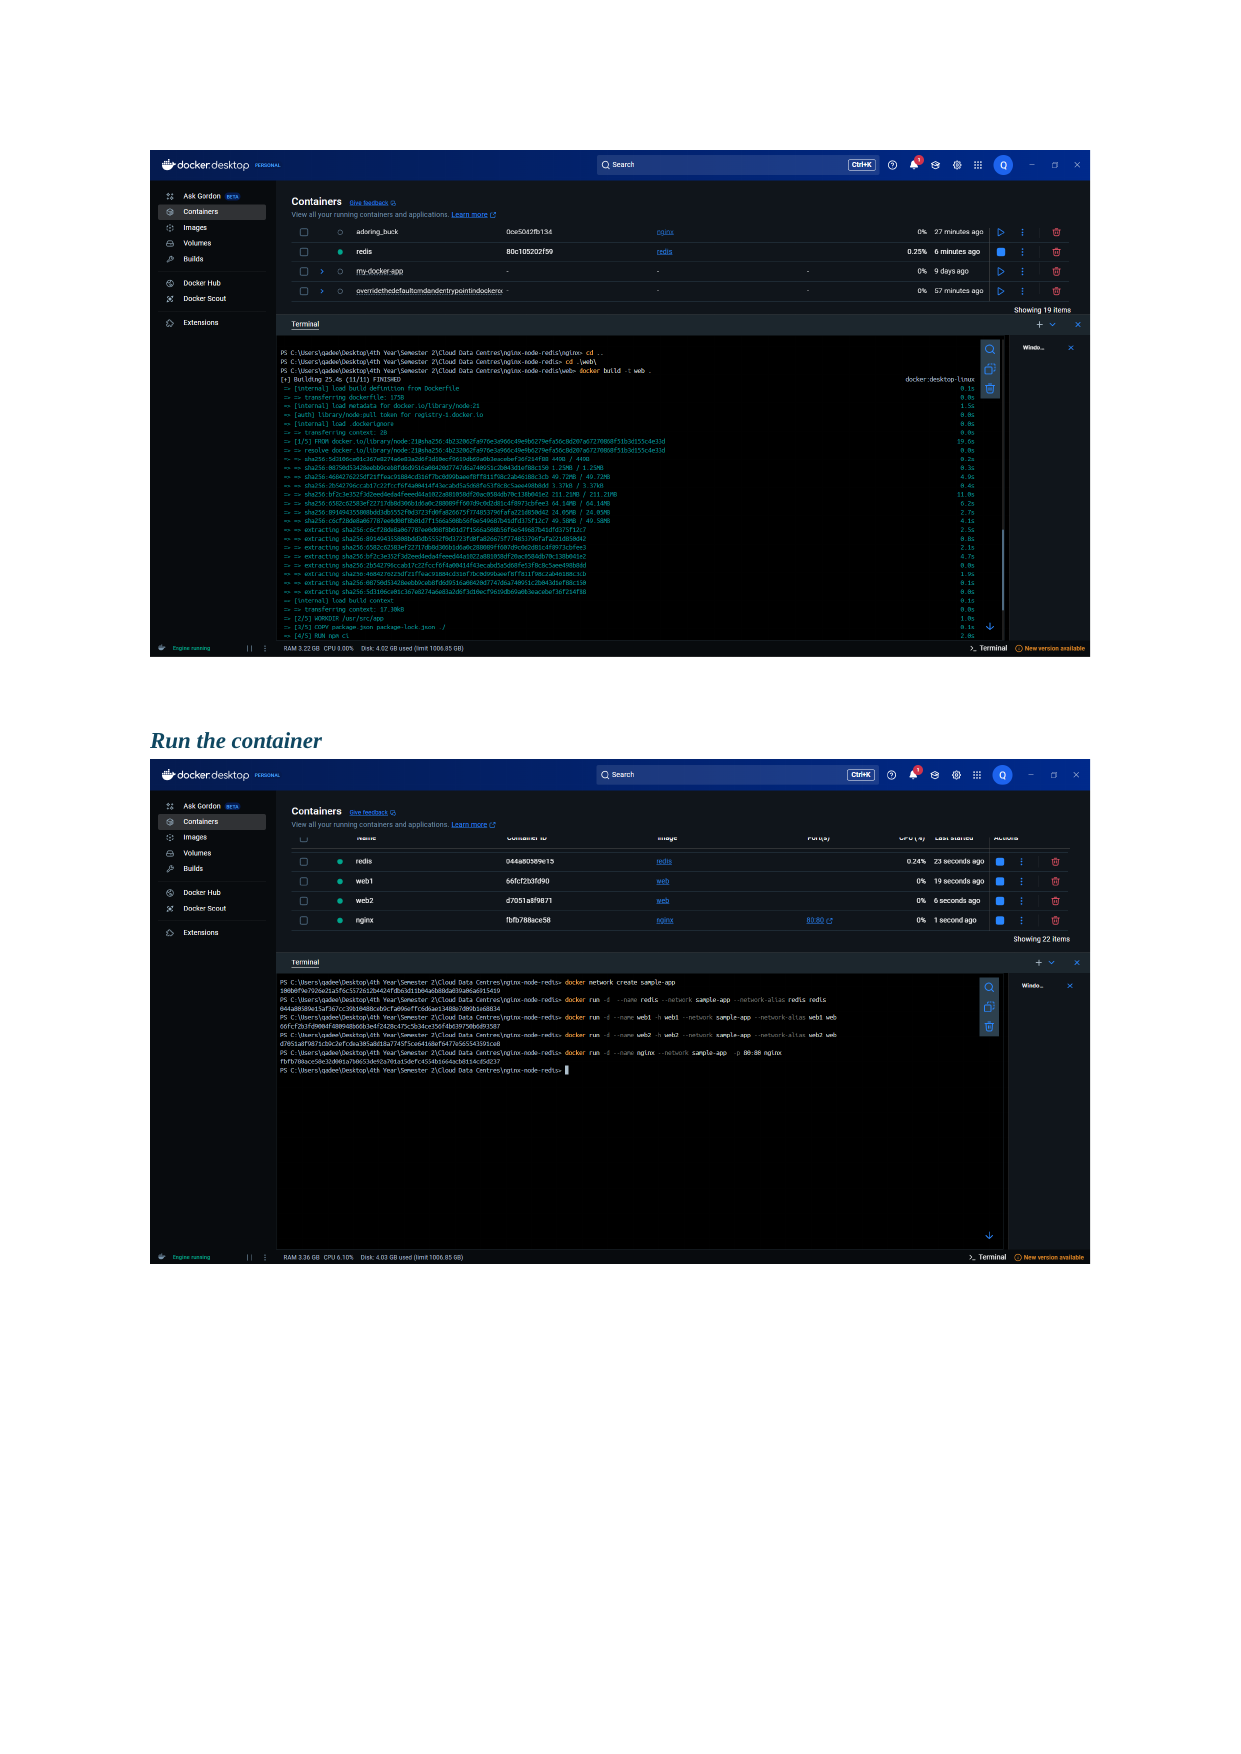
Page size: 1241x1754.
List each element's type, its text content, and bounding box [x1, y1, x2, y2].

picture [150, 759, 1091, 1264]
picture [150, 150, 1091, 657]
subtitle Run the container [150, 727, 1090, 753]
